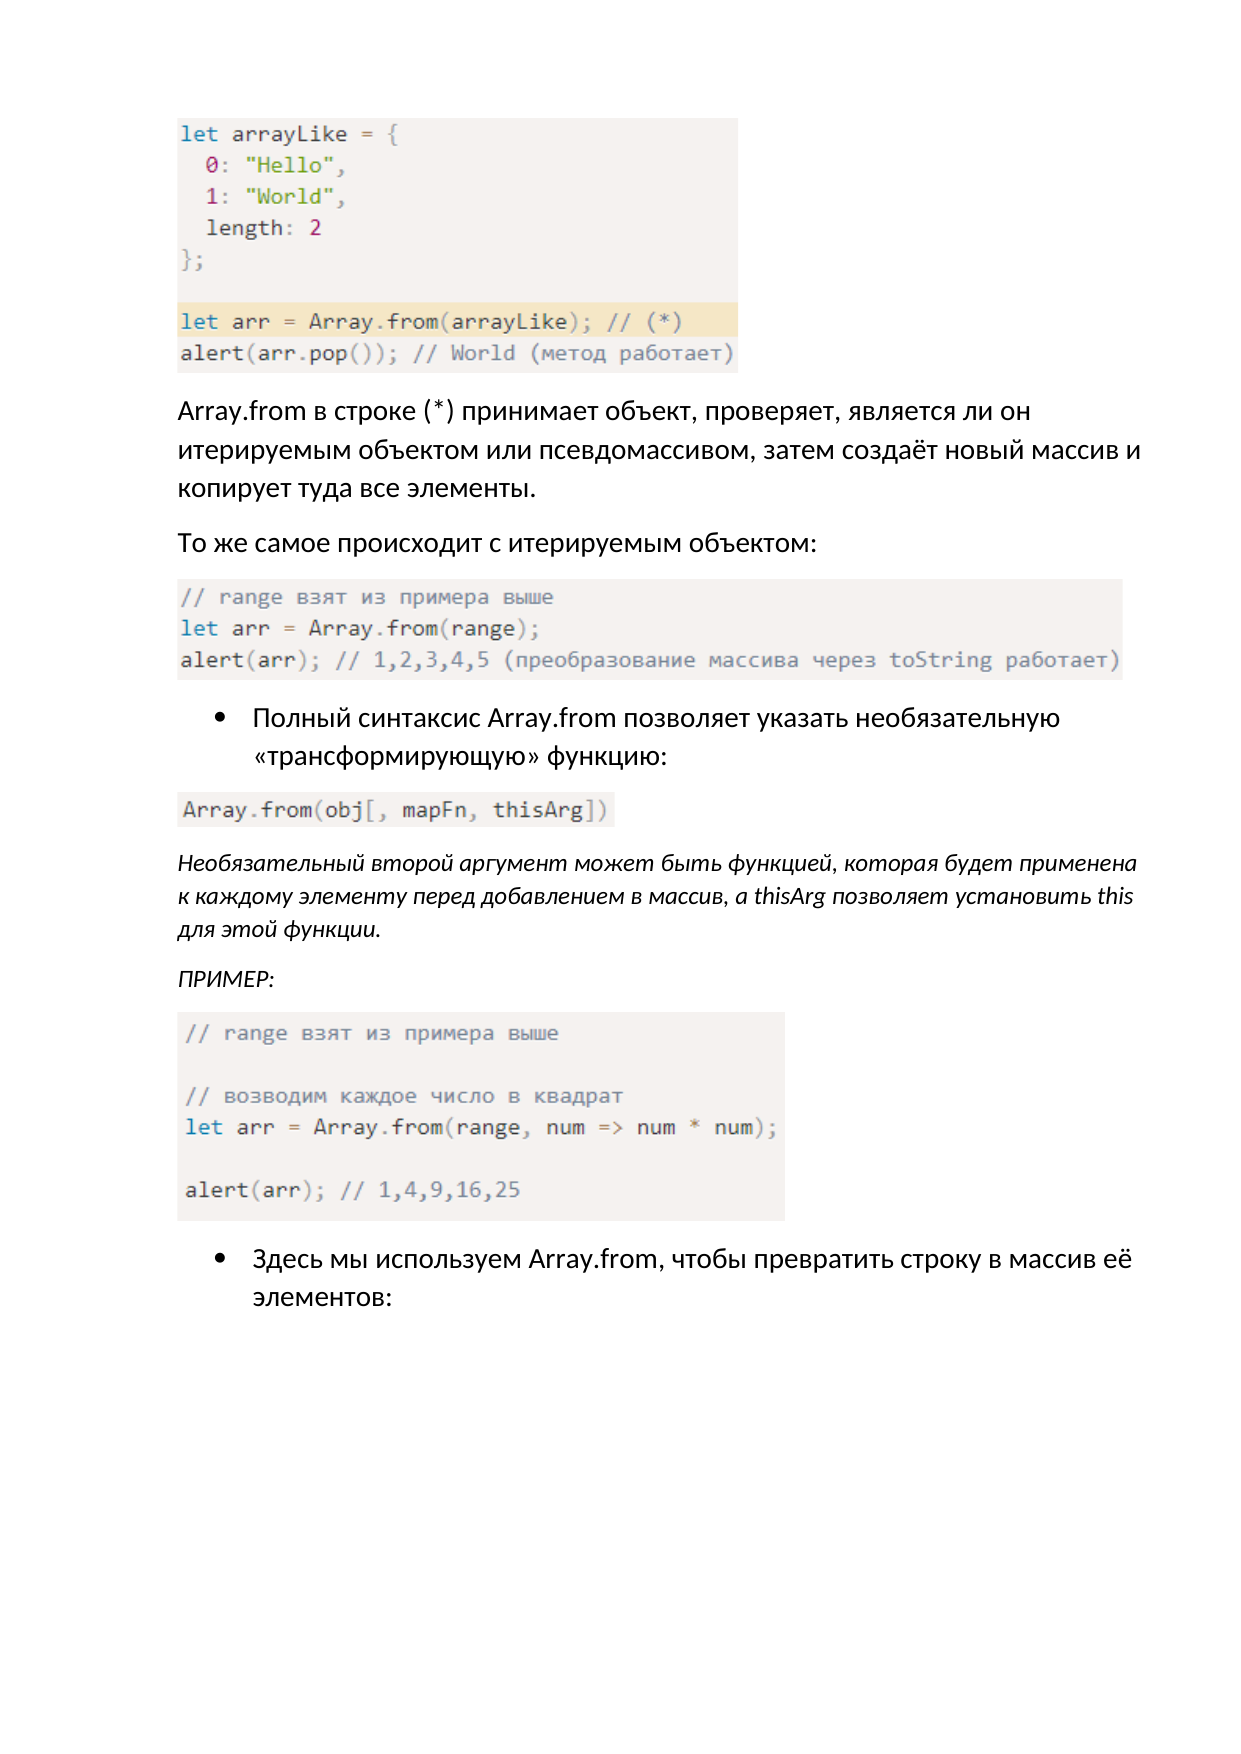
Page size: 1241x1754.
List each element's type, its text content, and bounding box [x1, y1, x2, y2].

text ПРИМЕР: [177, 963, 1152, 993]
list Здесь мы используем Array.from, чтобы превратить строку в массив её элементов: [215, 1240, 1152, 1314]
picture [177, 792, 615, 827]
picture [177, 579, 1123, 680]
text То же самое происходит с итерируемым объектом: [177, 524, 1152, 560]
picture [177, 118, 739, 373]
text Array.from в строке (*) принимает объект, проверяет, является ли он итерируемым объектом или псевдомассивом, затем создаёт новый массив и копирует туда все элементы. [177, 392, 1152, 505]
text Необязательный второй аргумент может быть функцией, которая будет применена к каждому элементу перед добавлением в массив, а thisArg позволяет установить this для этой функции. [177, 847, 1152, 944]
picture [177, 1012, 785, 1221]
list Полный синтаксис Array.from позволяет указать необязательную «трансформирующую» функцию: [215, 699, 1152, 773]
